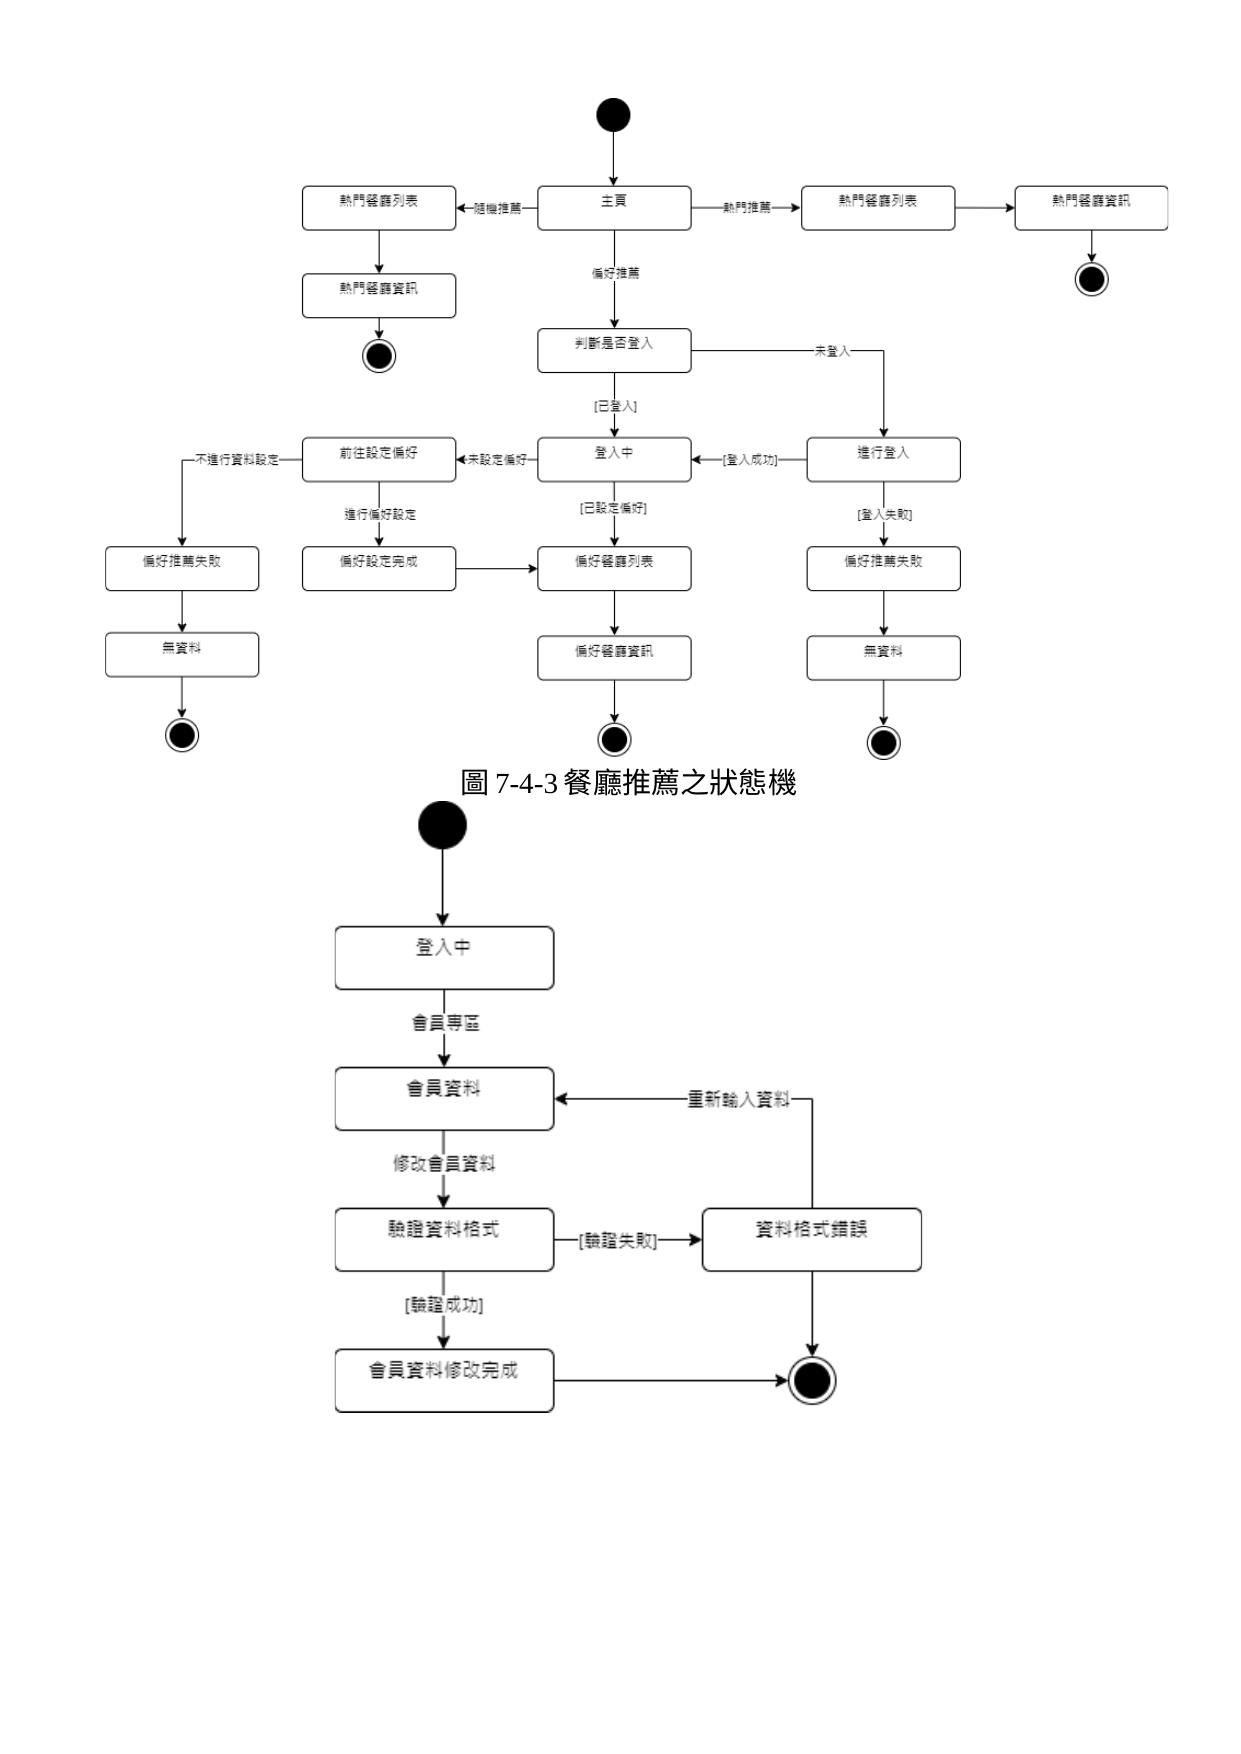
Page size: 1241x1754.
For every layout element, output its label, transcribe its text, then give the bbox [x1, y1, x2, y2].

picture [334, 801, 923, 1413]
text 圖7-4-3餐廳推薦之狀態機 [89, 759, 1152, 802]
picture [105, 98, 1169, 760]
